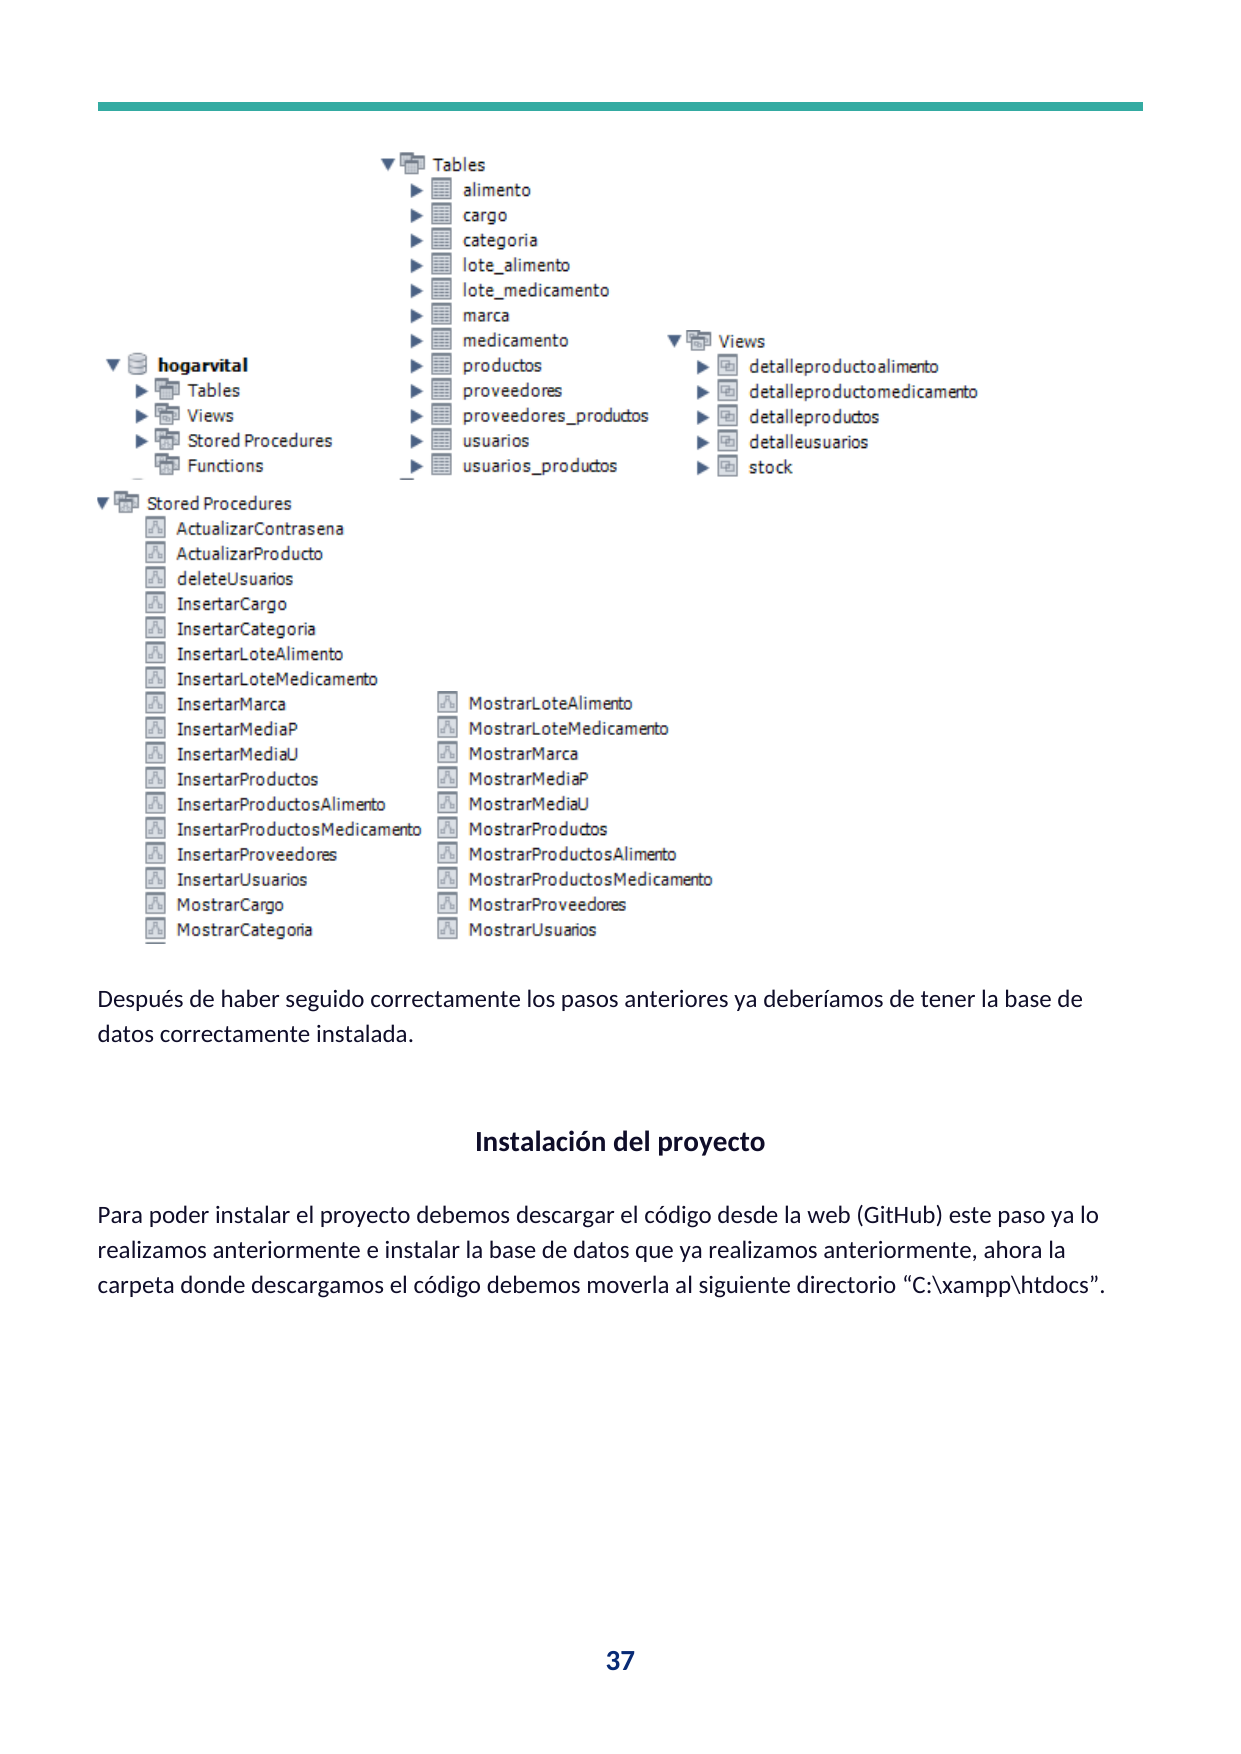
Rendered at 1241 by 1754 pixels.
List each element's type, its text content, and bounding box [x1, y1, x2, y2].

text Instalación del proyecto [97, 1123, 1143, 1159]
picture [97, 485, 717, 944]
text Para poder instalar el proyecto debemos descargar el código desde la web (GitHub) este paso ya lo realizamos anteriormente e instalar la base de datos que ya realizamos anteriormente, ahora la carpeta donde descargamos el código debemos moverla al siguiente directorio “C:\xampp\htdocs”. [97, 1199, 1143, 1300]
picture [97, 151, 979, 480]
text Después de haber seguido correctamente los pasos anteriores ya deberíamos de tener la base de datos correctamente instalada. [97, 983, 1143, 1049]
